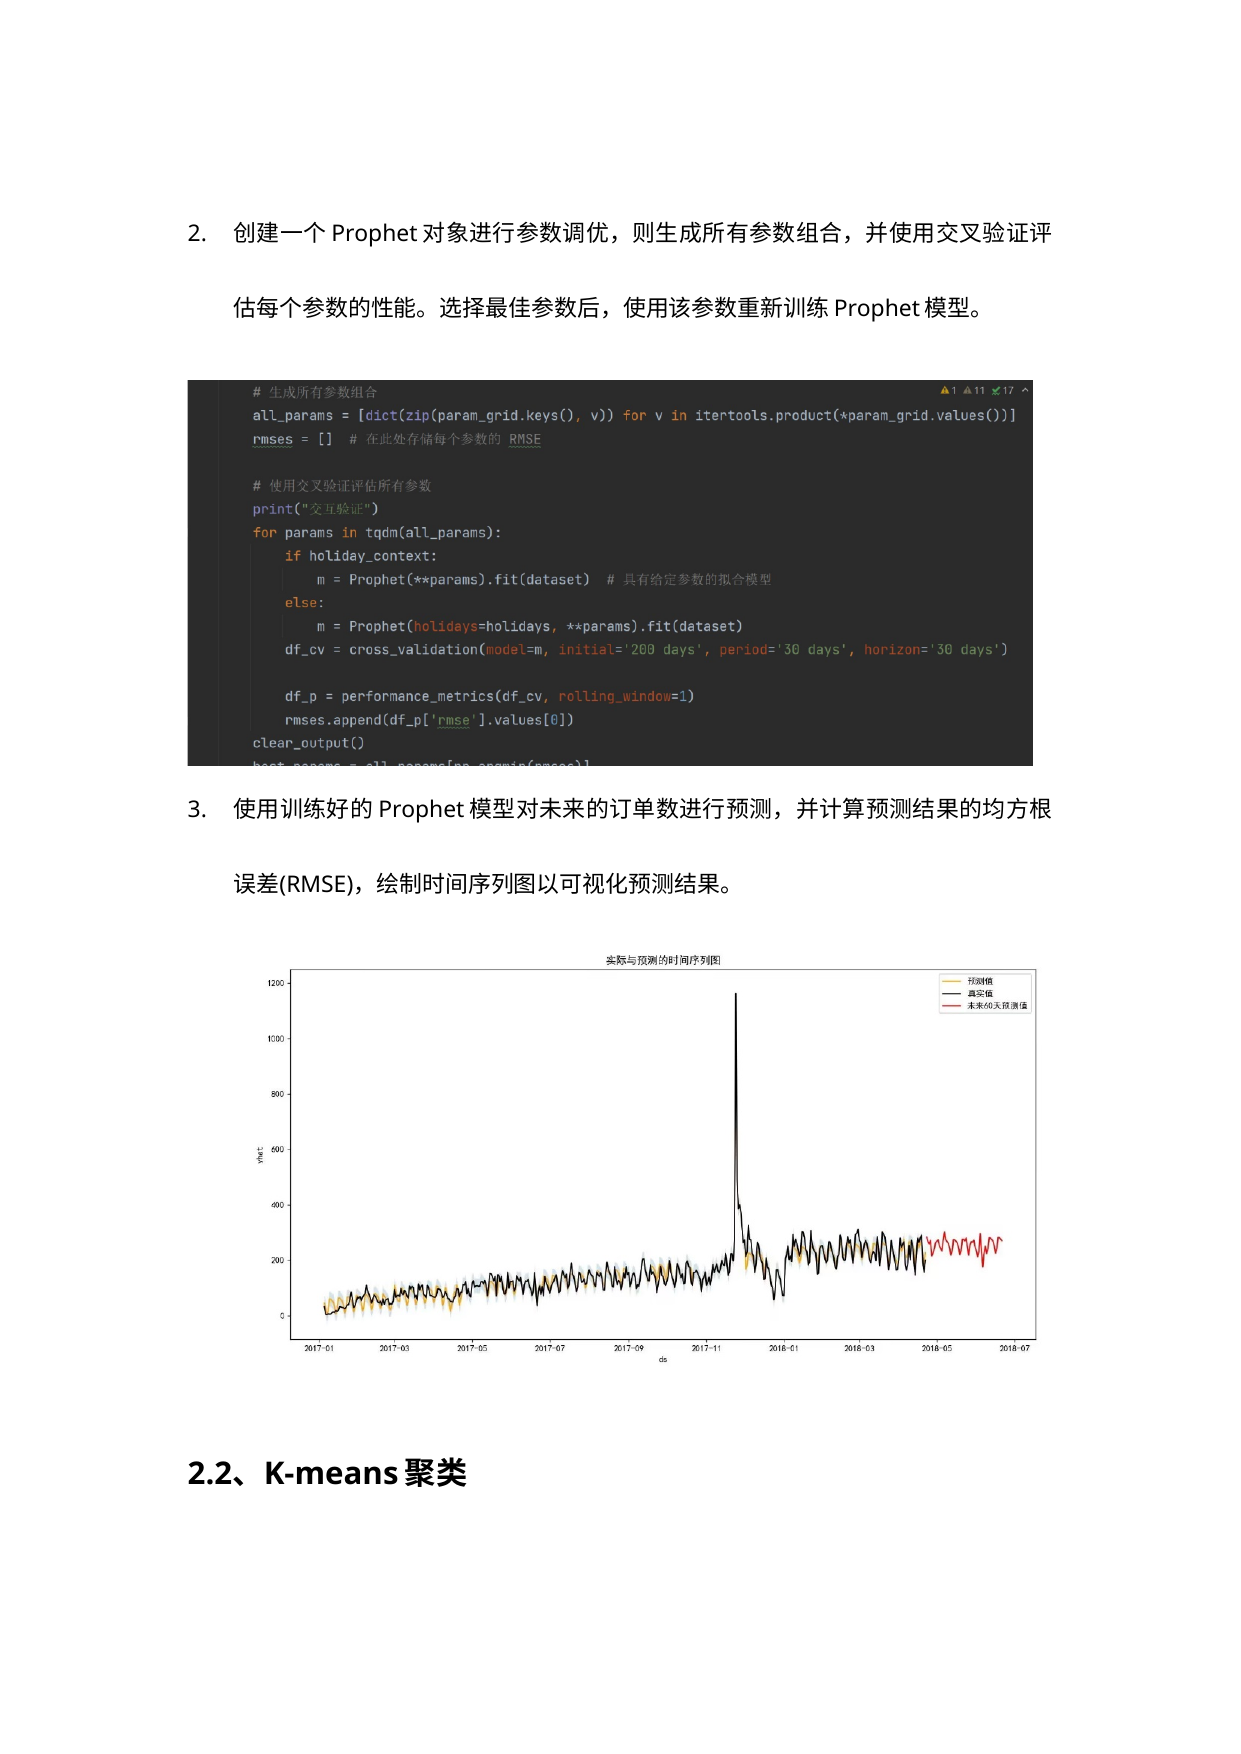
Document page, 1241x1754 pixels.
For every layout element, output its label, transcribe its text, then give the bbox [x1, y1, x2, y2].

list 使用训练好的Prophet模型对未来的订单数进行预测，并计算预测结果的均方根误差(RMSE)，绘制时间序列图以可视化预测结果。 [187, 775, 1053, 915]
subtitle 2.2、K-means聚类 [187, 1439, 1053, 1504]
picture [233, 919, 1083, 1377]
list 创建一个Prophet对象进行参数调优，则生成所有参数组合，并使用交叉验证评估每个参数的性能。选择最佳参数后，使用该参数重新训练Prophet模型。 [187, 199, 1053, 339]
picture [187, 380, 1033, 766]
